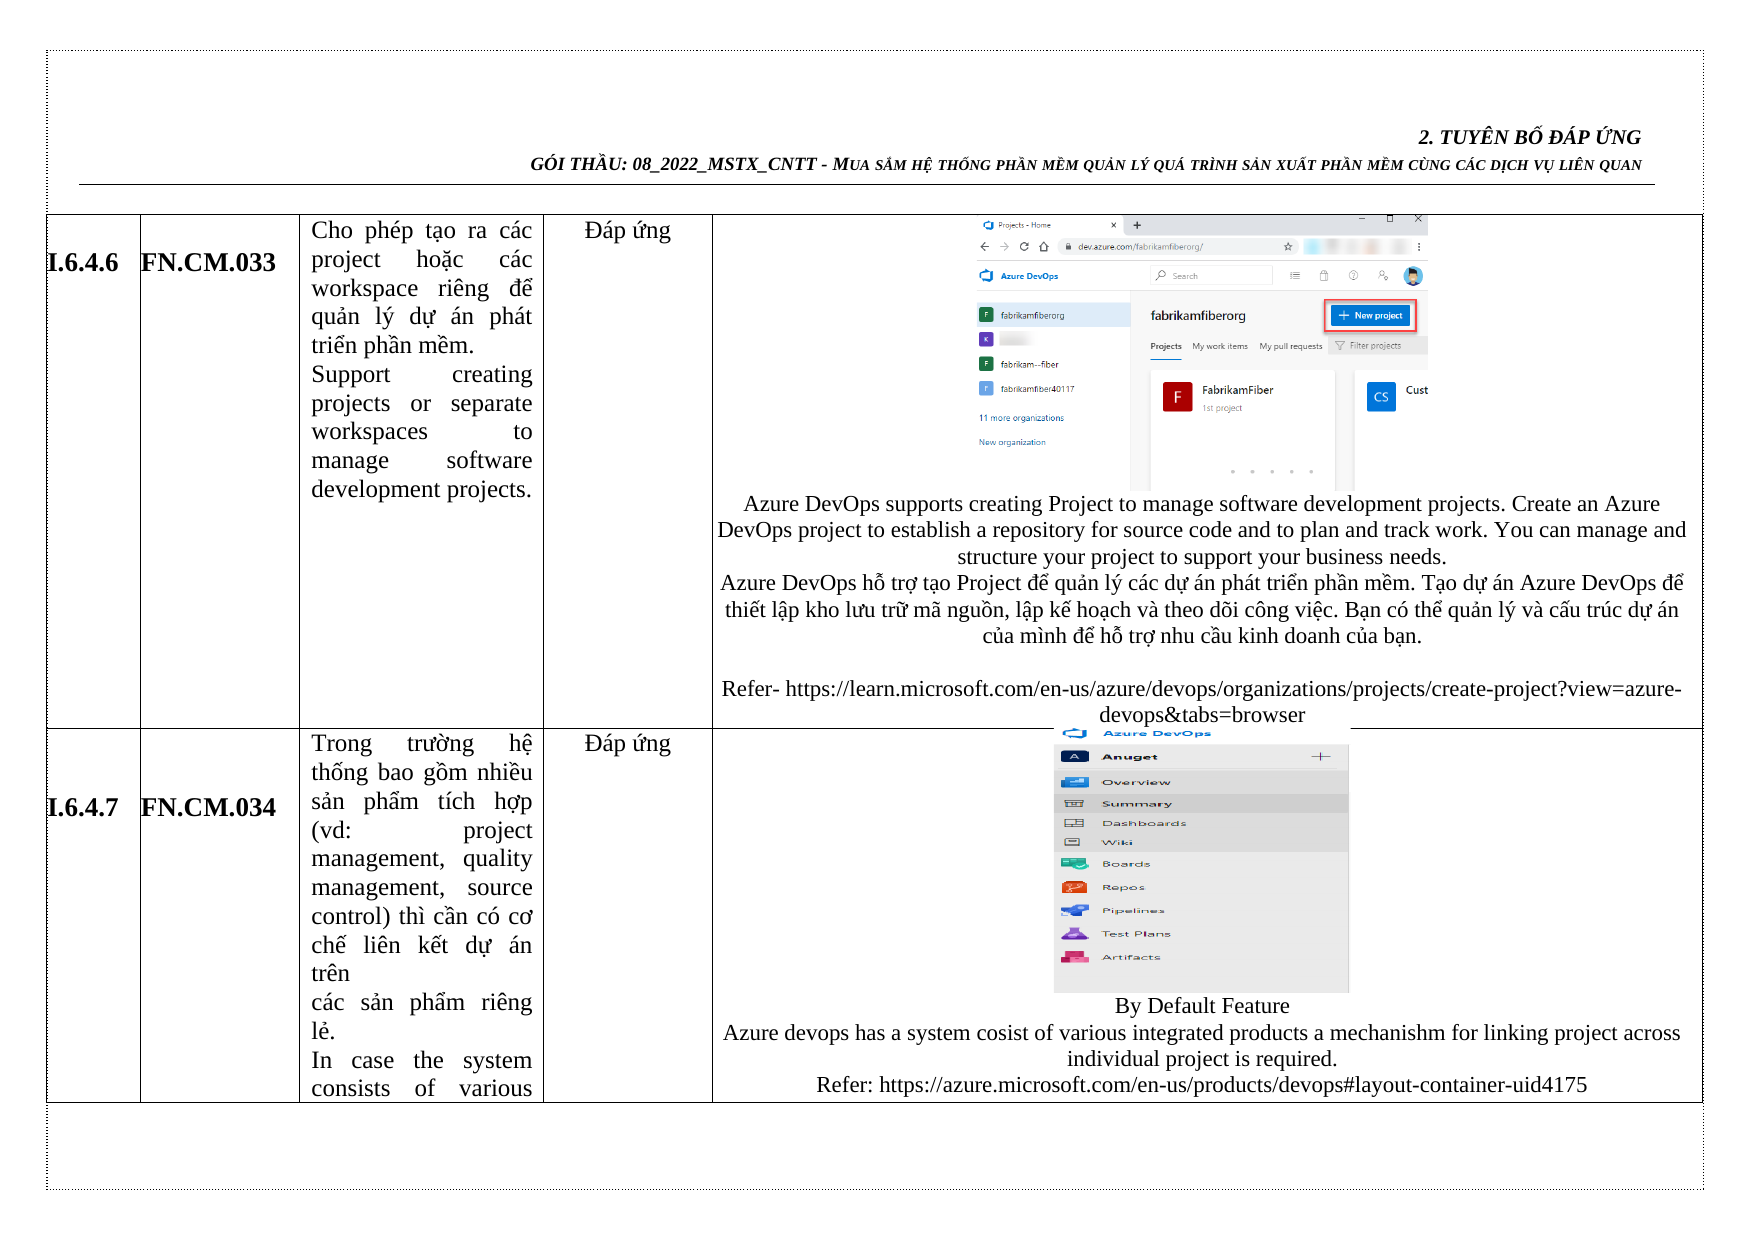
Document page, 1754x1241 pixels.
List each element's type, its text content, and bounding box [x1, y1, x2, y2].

table_cell Đáp ứng [544, 215, 712, 727]
table_cell I.6.4.6 [47, 215, 140, 727]
table_cell I.6.4.7 [47, 729, 140, 1102]
table_cell Đáp ứng [544, 729, 712, 1102]
table_cell FN.CM.033 [141, 215, 299, 727]
table_cell Cho phép tạo ra các project hoặc các workspace riêng để quản lý dự án phát triển phần mềm. Support creating projects or separate workspaces to manage software development projects. [300, 215, 543, 727]
table_cell FN.CM.034 [141, 729, 299, 1102]
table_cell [713, 729, 1702, 1102]
table_cell Azure DevOps supports creating Project to manage software development projects. Create an Azure DevOps project to establish a repository for source code and to plan and track work. You can manage and structure your project to support your business needs. Azure DevOps hỗ trợ tạo Project để quản lý các dự án phát triển phần mềm. Tạo dự án Azure DevOps để thiết lập kho lưu trữ mã nguồn, lập kế hoạch và theo dõi công việc. Bạn có thể quản lý và cấu trúc dự án của mình để hỗ trợ nhu cầu kinh doanh của bạn. Refer- https://learn.microsoft.com/en-us/azure/devops/organizations/projects/create-project?view=azure-devops&tabs=browser [713, 215, 1702, 727]
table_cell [300, 729, 543, 1102]
picture [1053, 728, 1351, 993]
picture [976, 215, 1428, 491]
